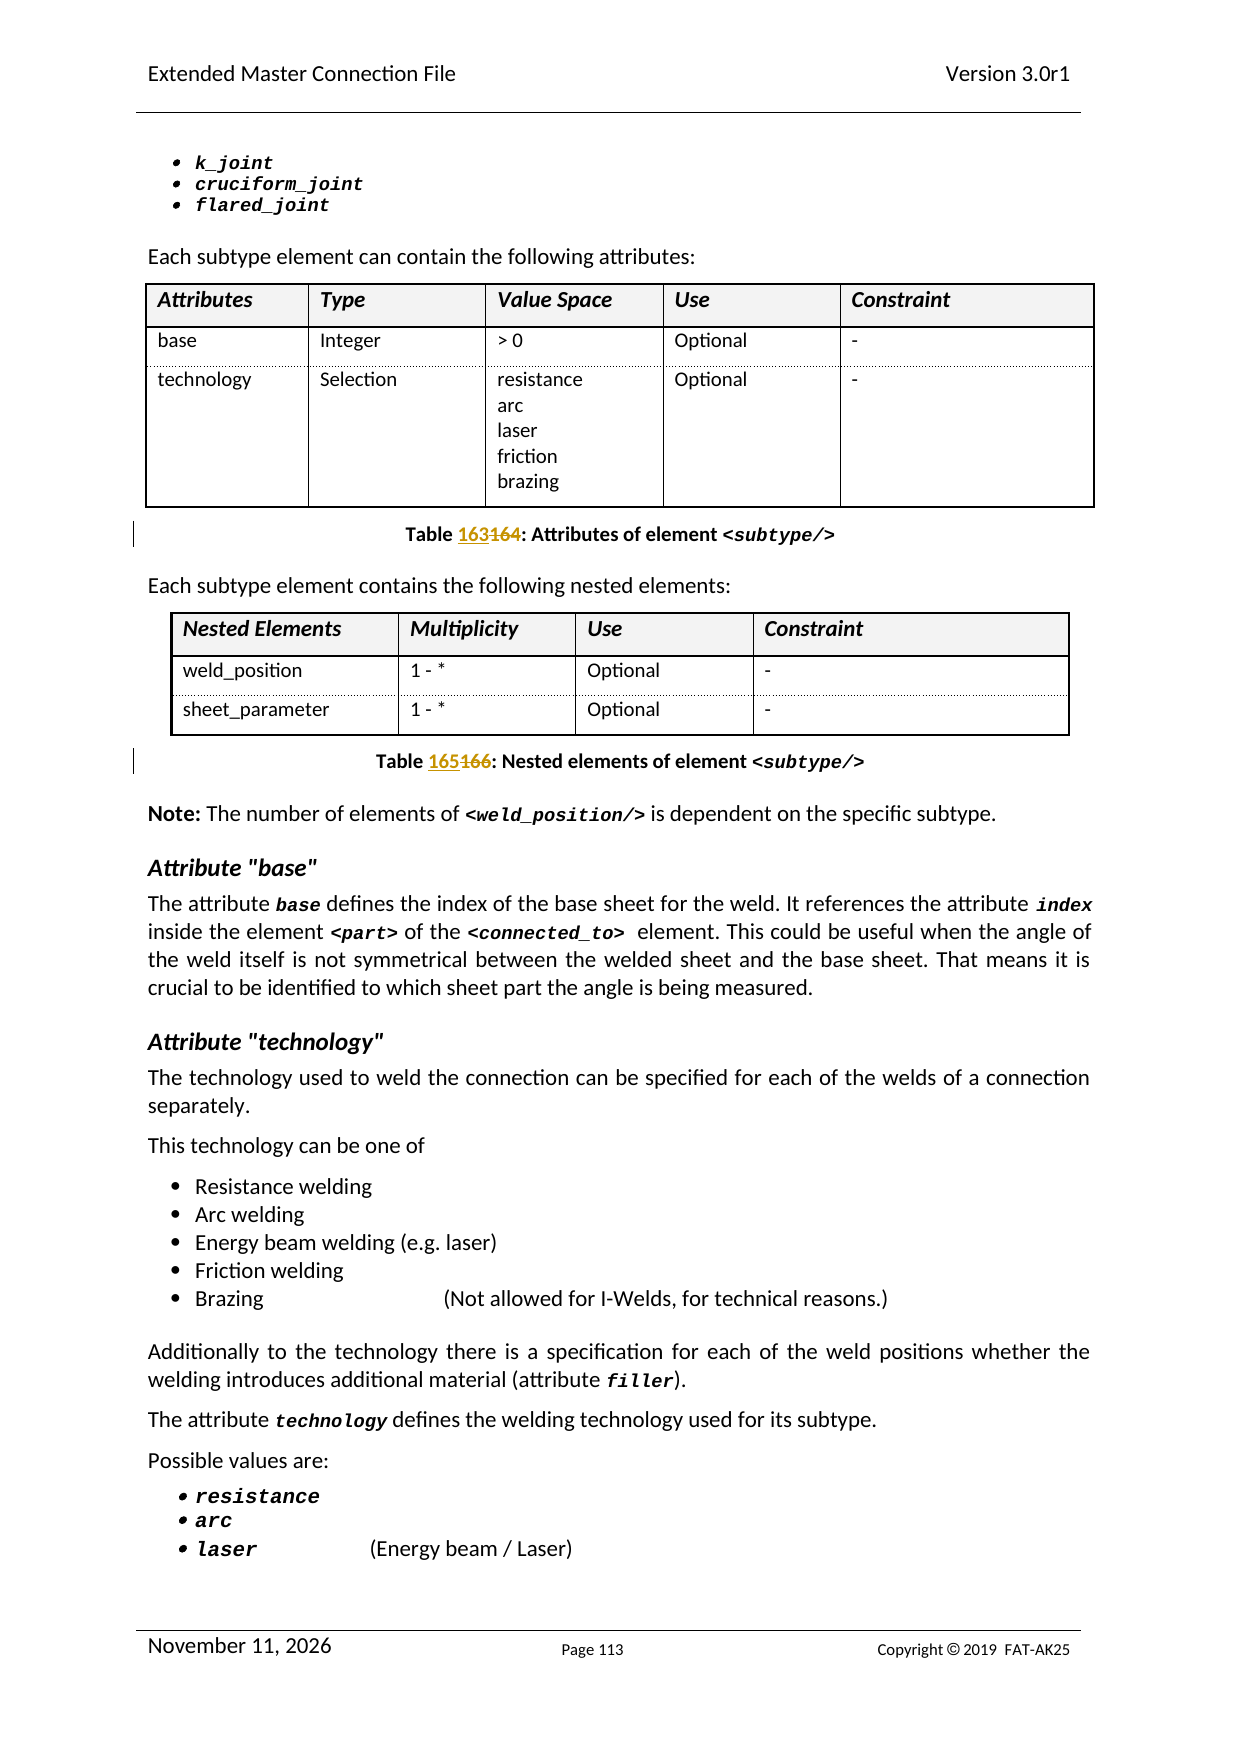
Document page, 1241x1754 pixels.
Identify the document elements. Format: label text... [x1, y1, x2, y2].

list Brazing (Not allowed for I-Welds, for technical reasons.) [171, 1284, 1092, 1312]
text The attribute base defines the index of the base sheet for the weld. It references the attribute index inside the element <part> of the <connected_to> element. This could be useful when the angle of the weld itself is not symmetrical between the welded sheet and the base sheet. That means it is crucial to be identified to which sheet part the angle is being measured. [148, 889, 1092, 1001]
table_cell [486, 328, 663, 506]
text Note: The number of elements of <weld_position/> is dependent on the specific subtype. [148, 799, 1092, 827]
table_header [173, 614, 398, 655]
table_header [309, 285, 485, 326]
text Each subtype element contains the following nested elements: [148, 572, 1092, 599]
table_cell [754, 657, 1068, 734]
text The attribute technology defines the welding technology used for its subtype. [148, 1405, 1092, 1433]
text The technology used to weld the connection can be specified for each of the welds of a connection separately. [148, 1063, 1092, 1119]
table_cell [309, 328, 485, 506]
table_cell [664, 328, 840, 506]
list cruciform_joint [171, 175, 1092, 196]
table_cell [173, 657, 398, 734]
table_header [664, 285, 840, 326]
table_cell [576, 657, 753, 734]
list Arc welding [171, 1200, 1092, 1228]
list arc [177, 1510, 1092, 1534]
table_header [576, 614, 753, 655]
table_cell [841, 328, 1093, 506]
subtitle Attribute "technology" [148, 1026, 1092, 1056]
list Energy beam welding (e.g. laser) [171, 1228, 1092, 1256]
text Each subtype element can contain the following attributes: [148, 242, 1092, 270]
list Resistance welding [171, 1172, 1092, 1200]
text This technology can be one of [148, 1131, 1092, 1159]
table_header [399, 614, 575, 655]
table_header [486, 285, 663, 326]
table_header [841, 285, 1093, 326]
list resistance [177, 1486, 1092, 1510]
text Additionally to the technology there is a specification for each of the weld positions whether the welding introduces additional material (attribute filler). [148, 1337, 1092, 1393]
list laser (Energy beam / Laser) [177, 1534, 1092, 1562]
list k_joint [171, 154, 1092, 175]
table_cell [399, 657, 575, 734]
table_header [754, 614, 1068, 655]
text Table : Nested elements of element <subtype/> [148, 748, 1092, 774]
subtitle Attribute "base" [148, 852, 1092, 883]
text Possible values are: [148, 1446, 1092, 1474]
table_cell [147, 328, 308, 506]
list flared_joint [171, 196, 1092, 217]
text Table : Attributes of element <subtype/> [148, 521, 1092, 547]
list Friction welding [171, 1256, 1092, 1284]
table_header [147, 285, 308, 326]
